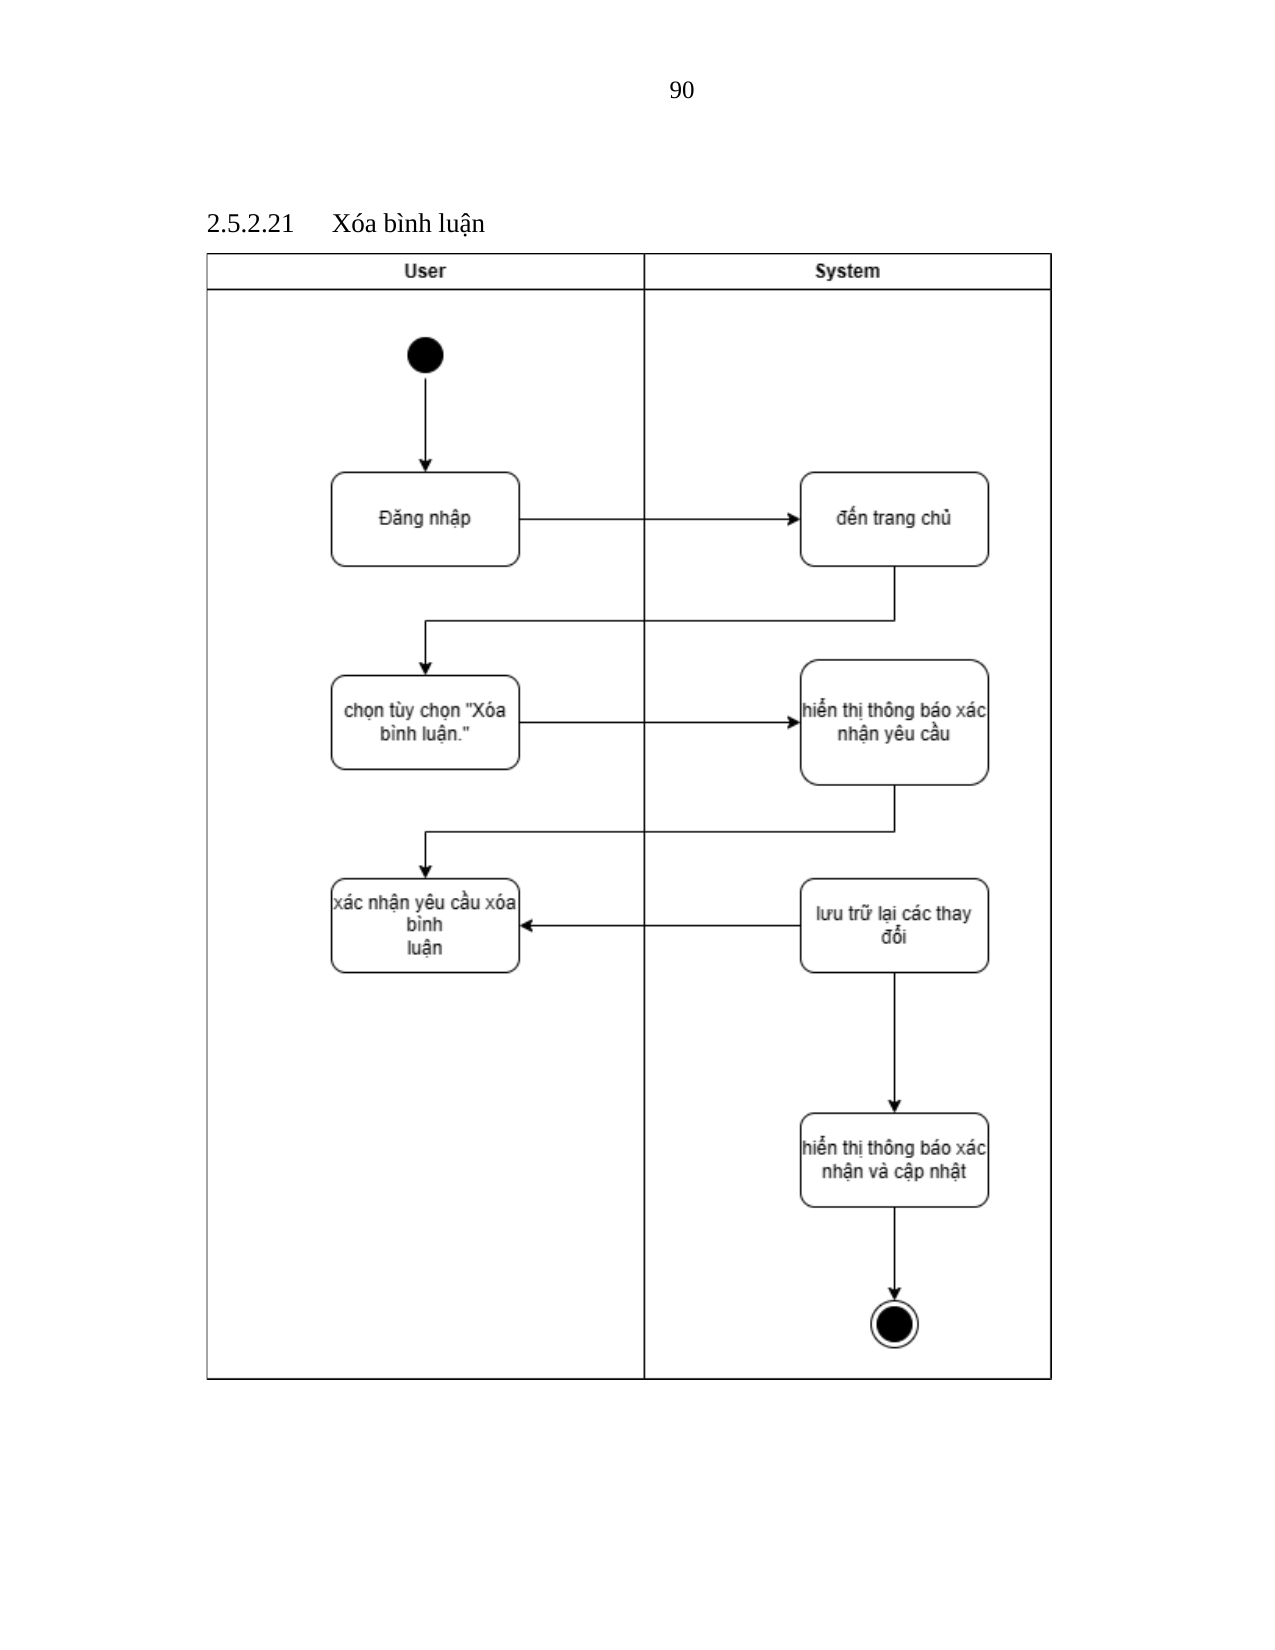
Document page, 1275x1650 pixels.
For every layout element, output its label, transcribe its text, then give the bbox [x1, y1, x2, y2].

list Xóa bình luận [207, 207, 1157, 238]
picture [206, 253, 1052, 1380]
